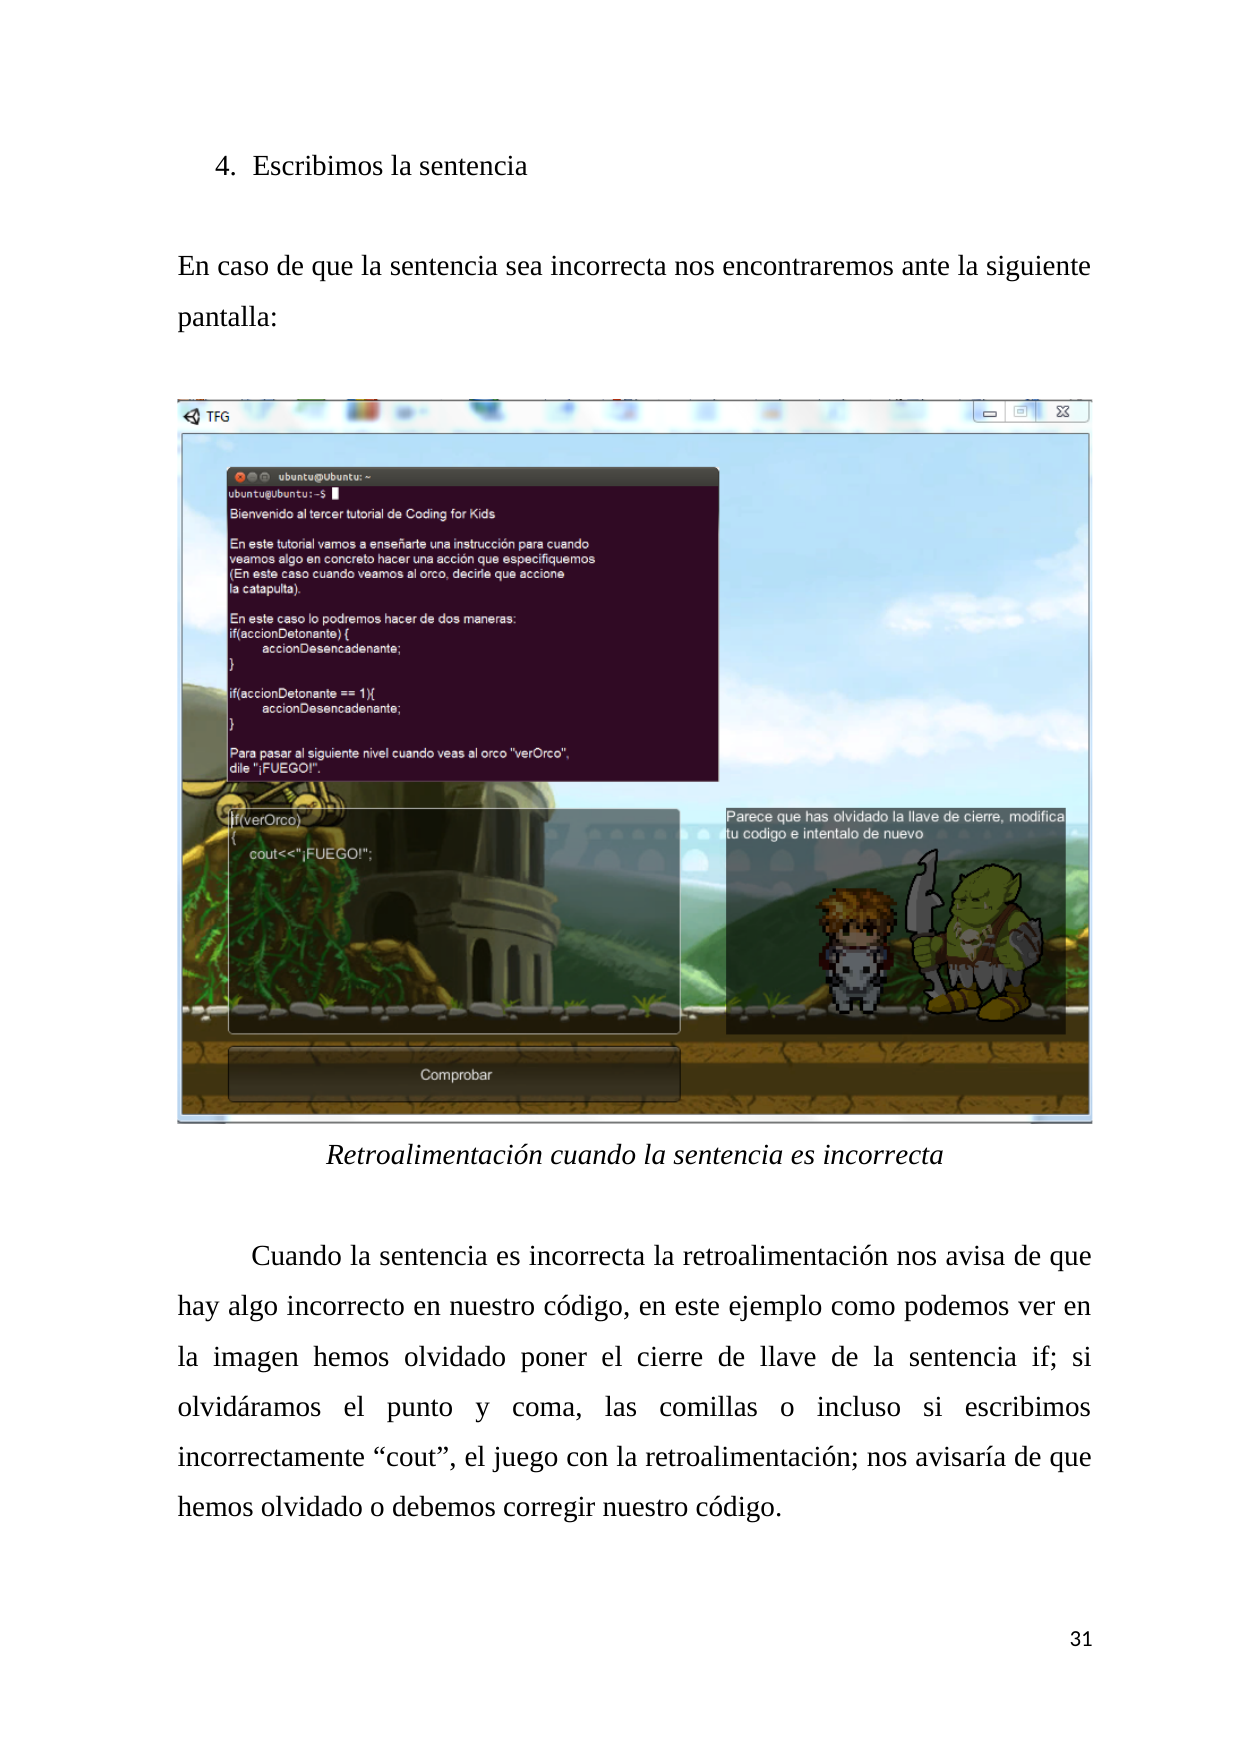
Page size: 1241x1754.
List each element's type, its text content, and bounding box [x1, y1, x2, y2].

text En caso de que la sentencia sea incorrecta nos encontraremos ante la siguiente pantalla: [177, 248, 1092, 332]
text Retroalimentación cuando la sentencia es incorrecta [177, 1137, 1092, 1171]
list Escribimos la sentencia [215, 148, 1092, 181]
text Cuando la sentencia es incorrecta la retroalimentación nos avisa de que hay algo incorrecto en nuestro código, en este ejemplo como podemos ver en la imagen hemos olvidado poner el cierre de llave de la sentencia if; si olvidáramos el punto y coma, las comillas o incluso si escribimos incorrectamente “cout”, el juego con la retroalimentación; nos avisaría de que hemos olvidado o debemos corregir nuestro código. [177, 1238, 1092, 1523]
picture [177, 399, 1093, 1124]
